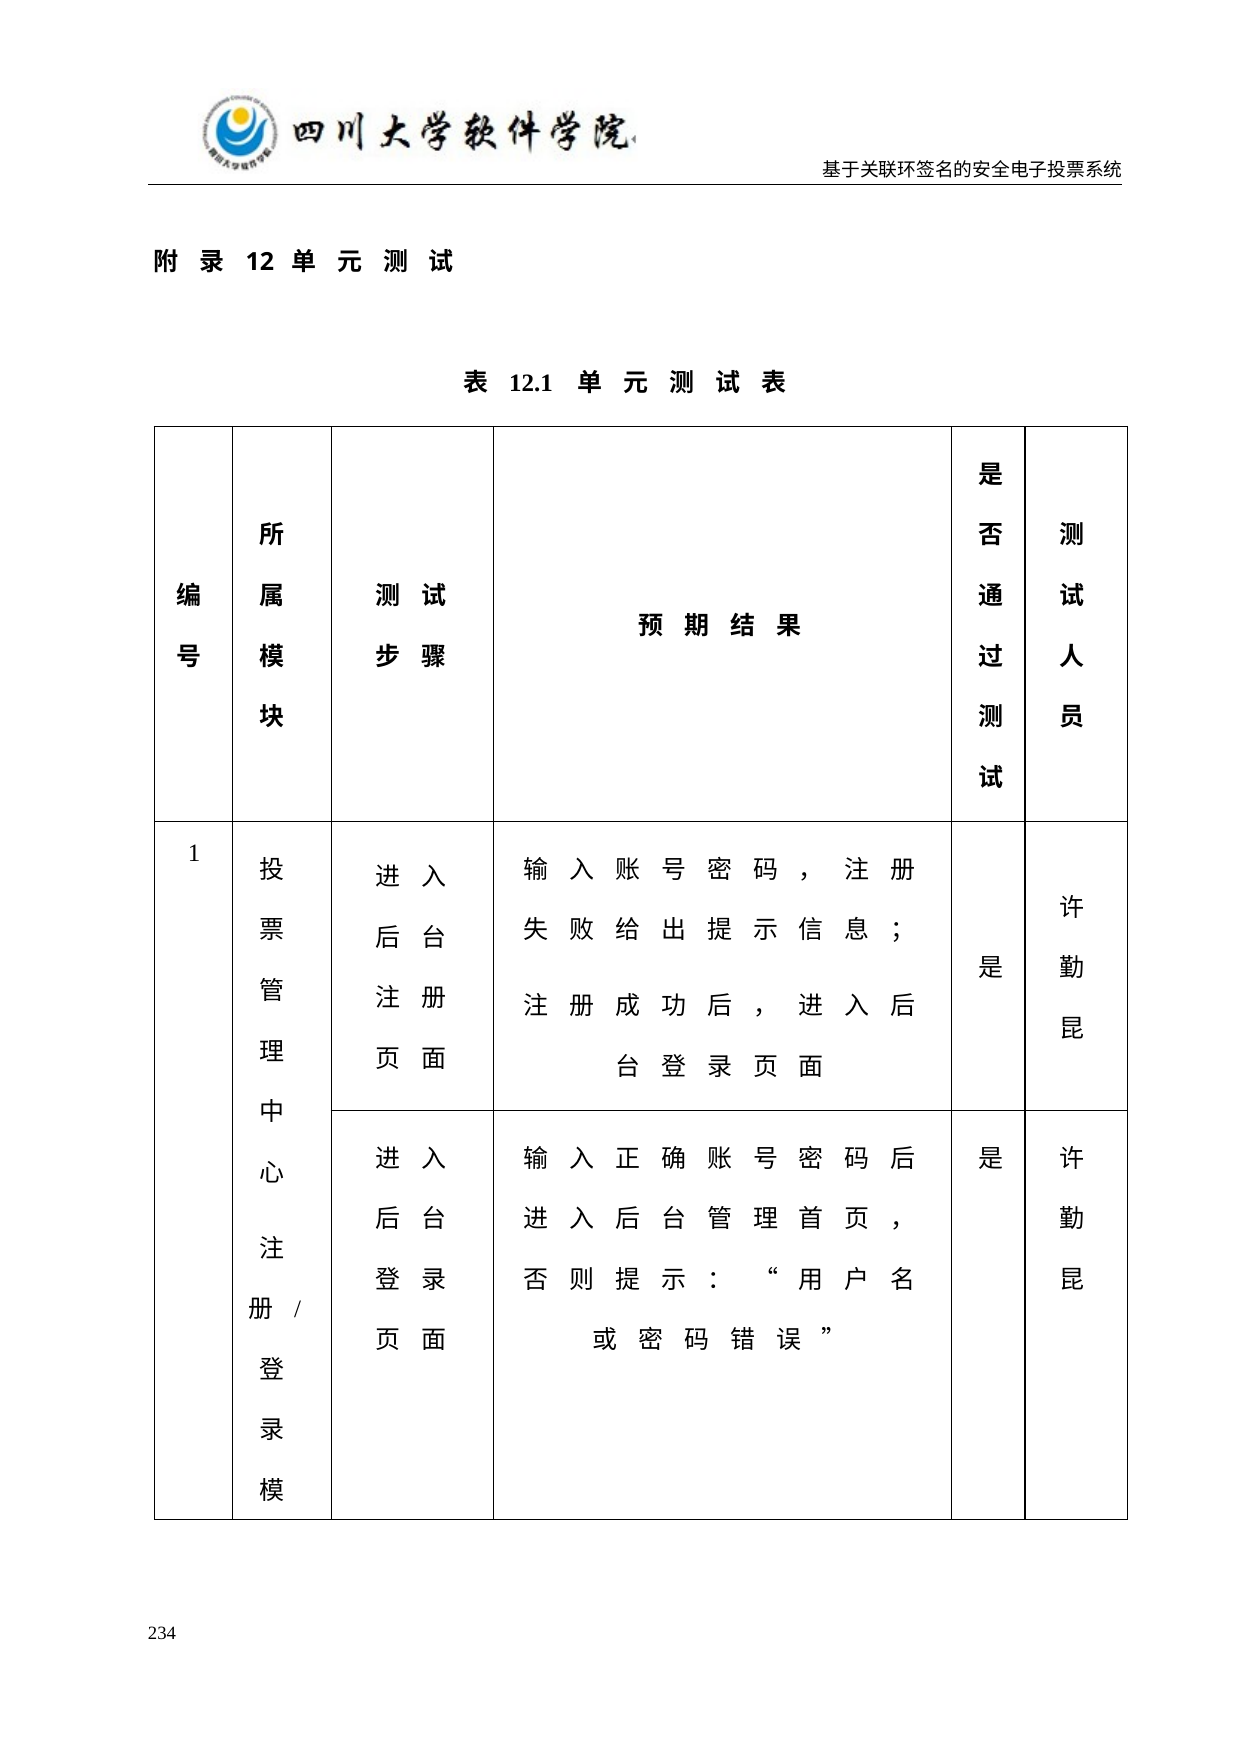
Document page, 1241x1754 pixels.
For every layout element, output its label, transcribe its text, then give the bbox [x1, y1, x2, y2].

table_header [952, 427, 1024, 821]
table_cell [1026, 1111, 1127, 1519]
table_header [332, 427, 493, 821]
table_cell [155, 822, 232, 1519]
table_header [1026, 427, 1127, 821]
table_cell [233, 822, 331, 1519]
text 表12.1 单元测试表 [154, 350, 1116, 411]
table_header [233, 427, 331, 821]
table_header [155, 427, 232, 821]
subtitle 附录12 单元测试 [154, 229, 1116, 289]
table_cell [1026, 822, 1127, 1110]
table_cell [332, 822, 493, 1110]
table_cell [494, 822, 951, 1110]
picture [197, 88, 639, 177]
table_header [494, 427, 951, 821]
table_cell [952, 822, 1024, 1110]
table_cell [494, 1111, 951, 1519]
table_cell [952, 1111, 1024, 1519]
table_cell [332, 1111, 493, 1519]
